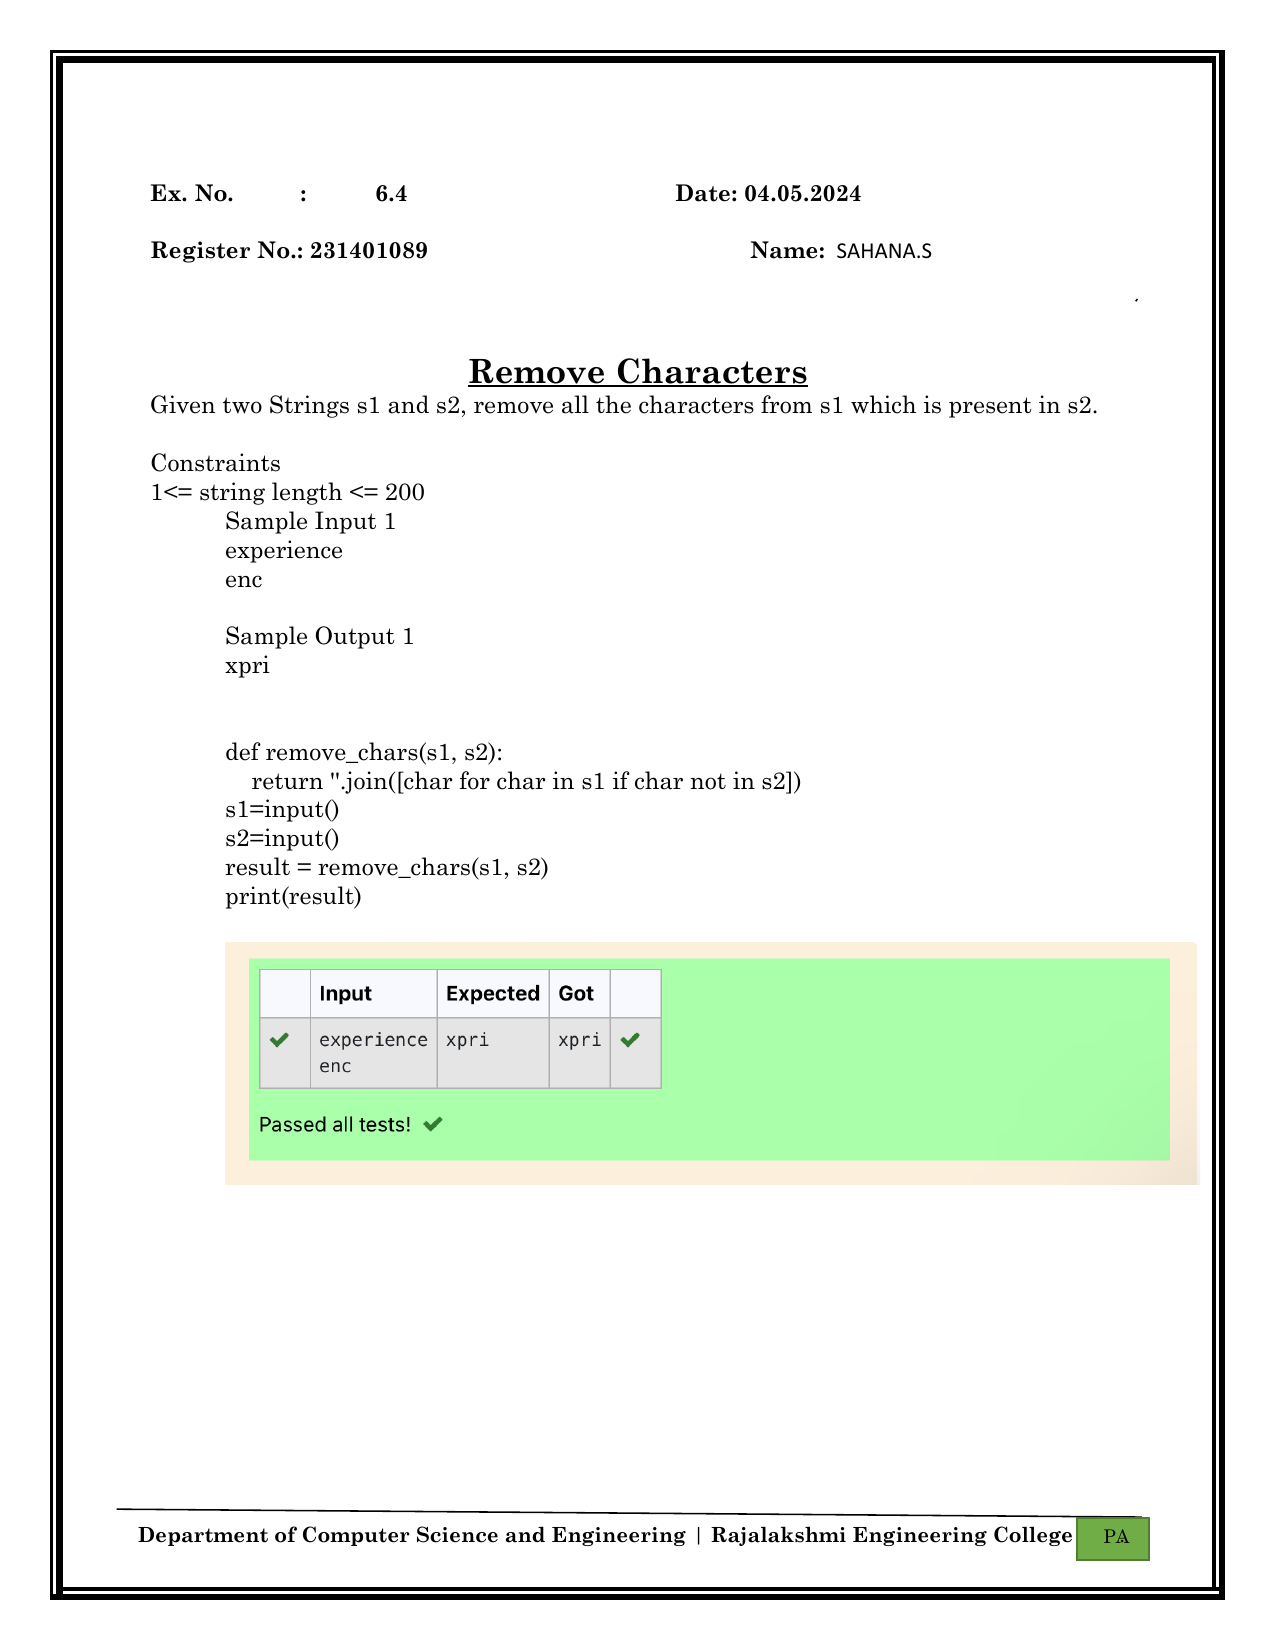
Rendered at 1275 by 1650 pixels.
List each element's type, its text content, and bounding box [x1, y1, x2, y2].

text s2=input() [225, 823, 1125, 852]
text def remove_chars(s1, s2): [225, 737, 1125, 765]
text Constraints [150, 448, 1125, 477]
text 1<= string length <= 200 [150, 477, 1125, 506]
text Register No.: 231401089 Name: SAHANA.S [150, 236, 1125, 264]
text Remove Characters [150, 350, 1125, 390]
picture [225, 938, 1200, 1185]
text s1=input() [225, 794, 1125, 823]
text enc [225, 563, 1125, 592]
text Sample Output 1 [225, 621, 1125, 650]
text experience [225, 534, 1125, 563]
text Ex. No. : 6.4 Date: 04.05.2024 [150, 179, 1125, 207]
text return ''.join([char for char in s1 if char not in s2]) [225, 765, 1125, 794]
text Given two Strings s1 and s2, remove all the characters from s1 which is present in s2. [150, 390, 1125, 419]
text print(result) [225, 881, 1125, 910]
text xpri [225, 650, 1125, 679]
text result = remove_chars(s1, s2) [225, 852, 1125, 881]
text Sample Input 1 [225, 506, 1125, 534]
